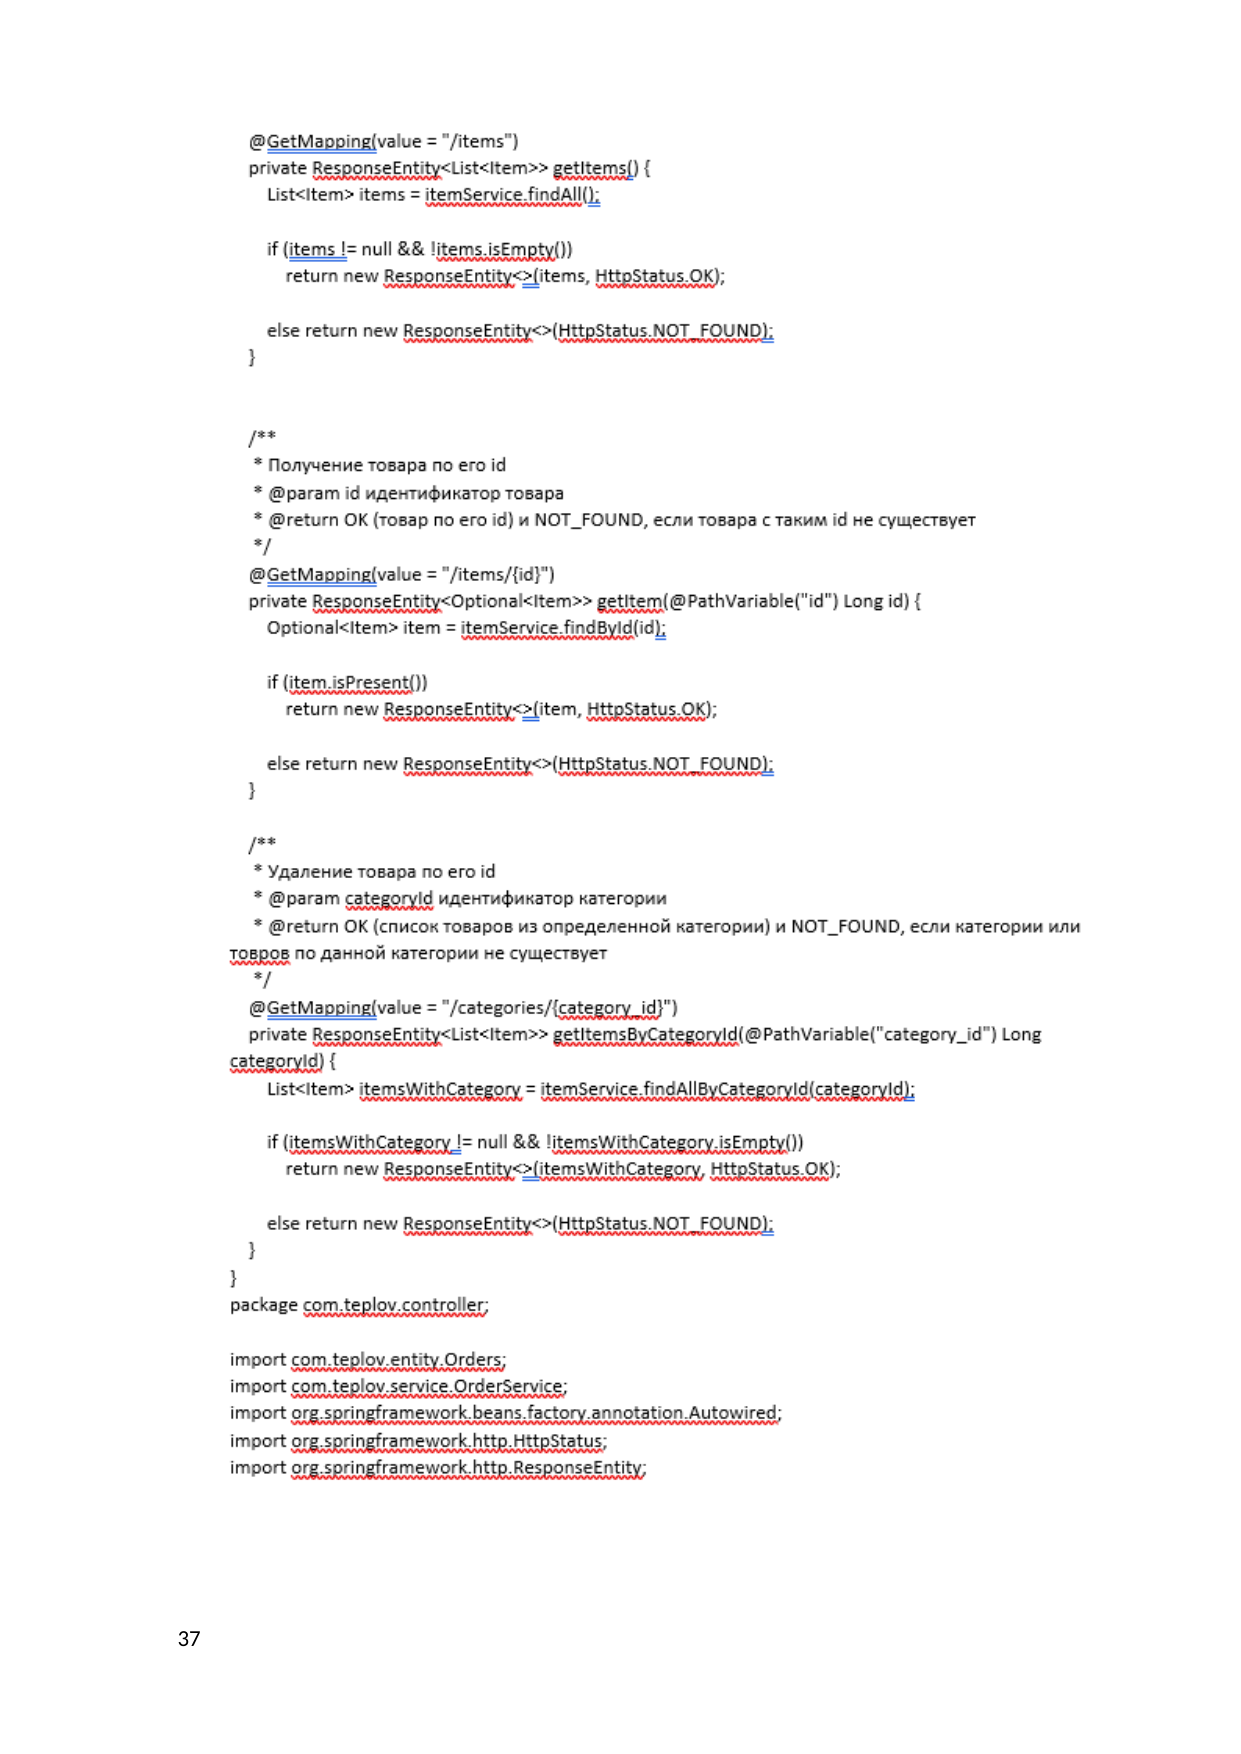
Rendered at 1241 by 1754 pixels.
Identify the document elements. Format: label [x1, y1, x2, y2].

picture [177, 118, 1087, 1491]
